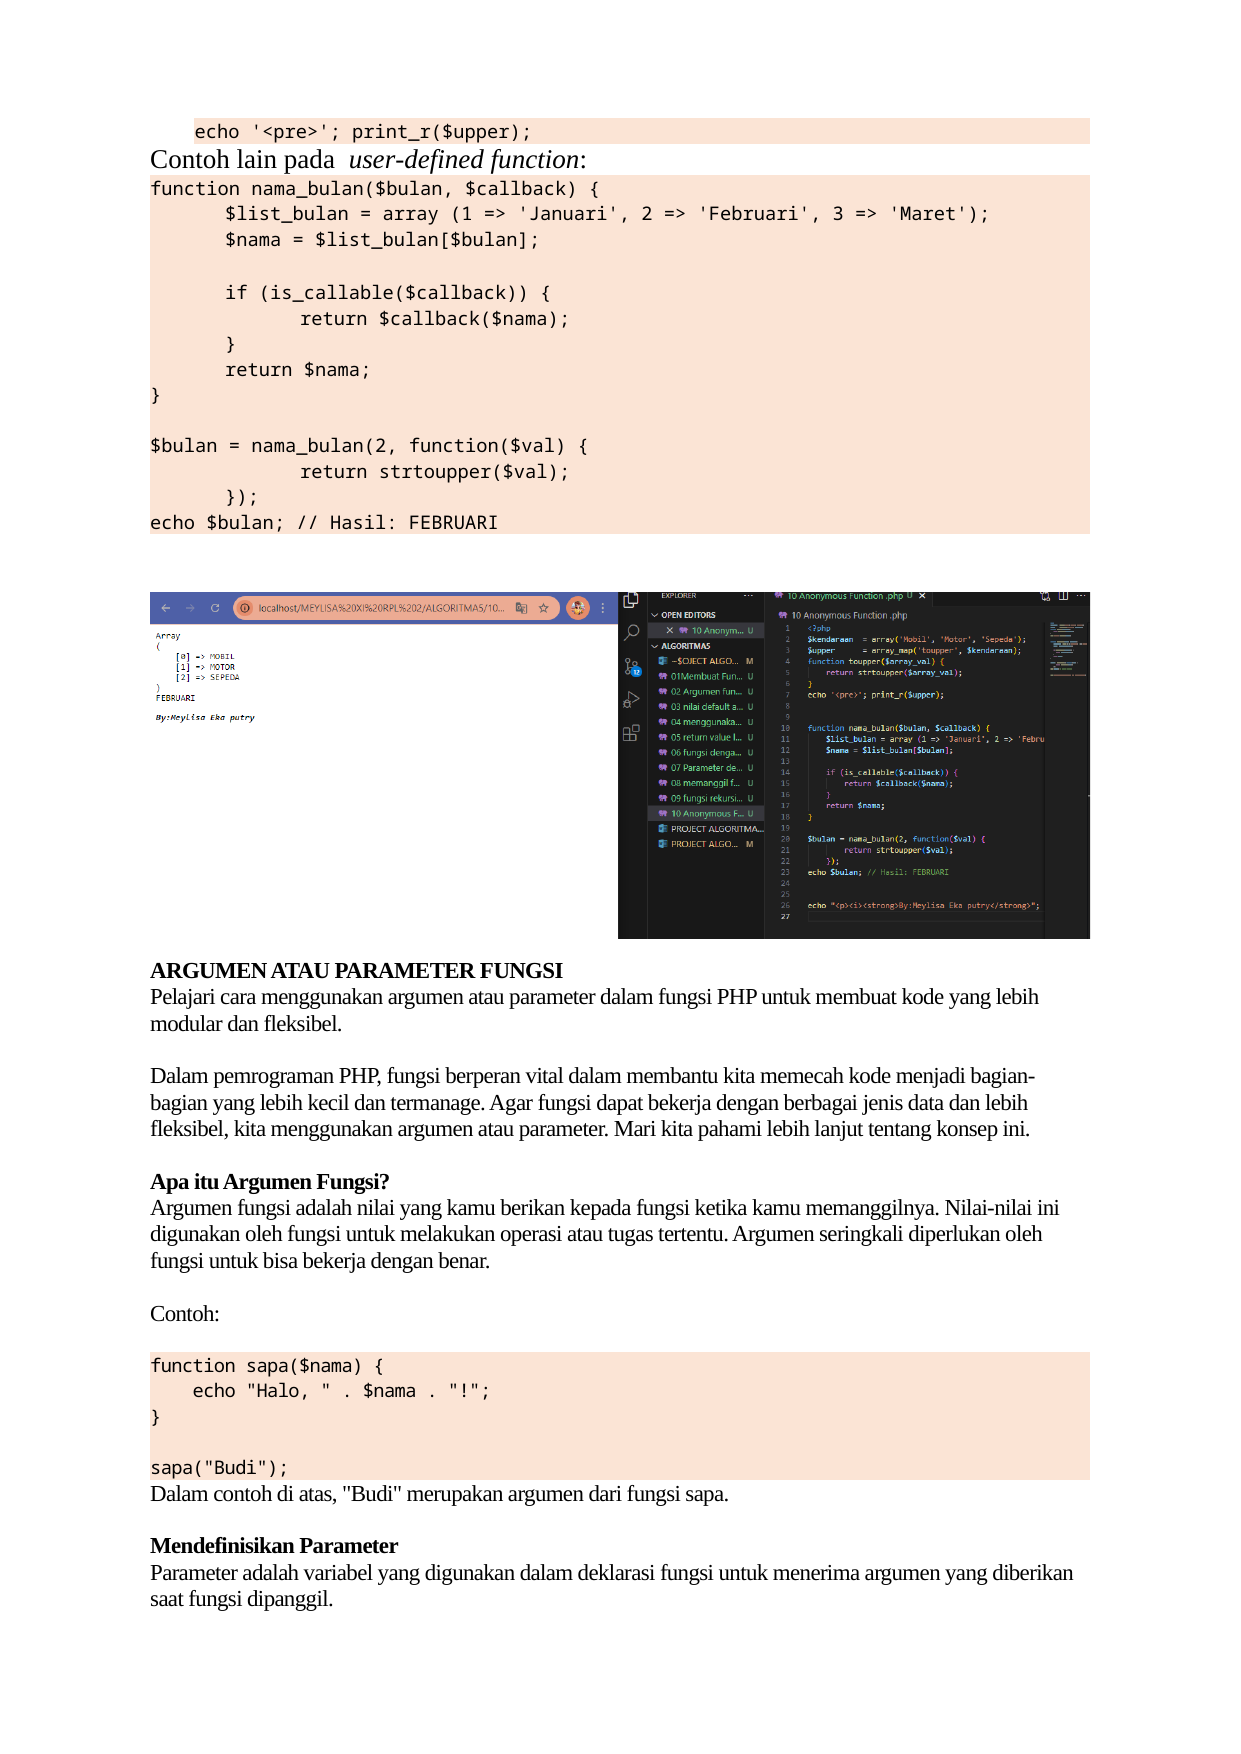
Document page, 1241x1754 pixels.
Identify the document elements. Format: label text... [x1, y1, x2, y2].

text Contoh lain pada user-defined function: [150, 144, 1090, 175]
text ARGUMEN ATAU PARAMETER FUNGSI [150, 957, 1090, 983]
text sapa("Budi"); [150, 1454, 1090, 1480]
text Contoh: [150, 1299, 1090, 1326]
text echo $bulan; // Hasil: FEBRUARI [150, 509, 1090, 534]
text $list_bulan = array (1 => 'Januari', 2 => 'Februari', 3 => 'Maret'); [150, 200, 1090, 226]
text function sapa($nama) { [150, 1352, 1090, 1378]
text $bulan = nama_bulan(2, function($val) { [150, 432, 1090, 458]
text Mendefinisikan Parameter [150, 1533, 1090, 1559]
text echo '<pre>'; print_r($upper); [194, 118, 1090, 144]
text $nama = $list_bulan[$bulan]; [150, 226, 1090, 251]
text Argumen fungsi adalah nilai yang kamu berikan kepada fungsi ketika kamu memanggilnya. Nilai-nilai ini digunakan oleh fungsi untuk melakukan operasi atau tugas tertentu. Argumen seringkali diperlukan oleh fungsi untuk bisa bekerja dengan benar. [150, 1194, 1090, 1273]
text }); [150, 483, 1090, 509]
text Pelajari cara menggunakan argumen atau parameter dalam fungsi PHP untuk membuat kode yang lebih modular dan fleksibel. [150, 983, 1090, 1036]
text } [150, 381, 1090, 407]
text } [150, 1403, 1090, 1429]
text Dalam contoh di atas, "Budi" merupakan argumen dari fungsi sapa. [150, 1480, 1090, 1506]
text function nama_bulan($bulan, $callback) { [150, 175, 1090, 200]
text Apa itu Argumen Fungsi? [150, 1168, 1090, 1194]
text if (is_callable($callback)) { [150, 279, 1090, 305]
text } [150, 330, 1090, 356]
text return $nama; [150, 356, 1090, 381]
text echo "Halo, " . $nama . "!"; [150, 1378, 1090, 1403]
text return strtoupper($val); [150, 458, 1090, 483]
text Parameter adalah variabel yang digunakan dalam deklarasi fungsi untuk menerima argumen yang diberikan saat fungsi dipanggil. [150, 1559, 1090, 1612]
picture [150, 592, 1091, 939]
text return $callback($nama); [150, 305, 1090, 330]
text Dalam pemrograman PHP, fungsi berperan vital dalam membantu kita memecah kode menjadi bagian-bagian yang lebih kecil dan termanage. Agar fungsi dapat bekerja dengan berbagai jenis data dan lebih fleksibel, kita menggunakan argumen atau parameter. Mari kita pahami lebih lanjut tentang konsep ini. [150, 1062, 1090, 1141]
